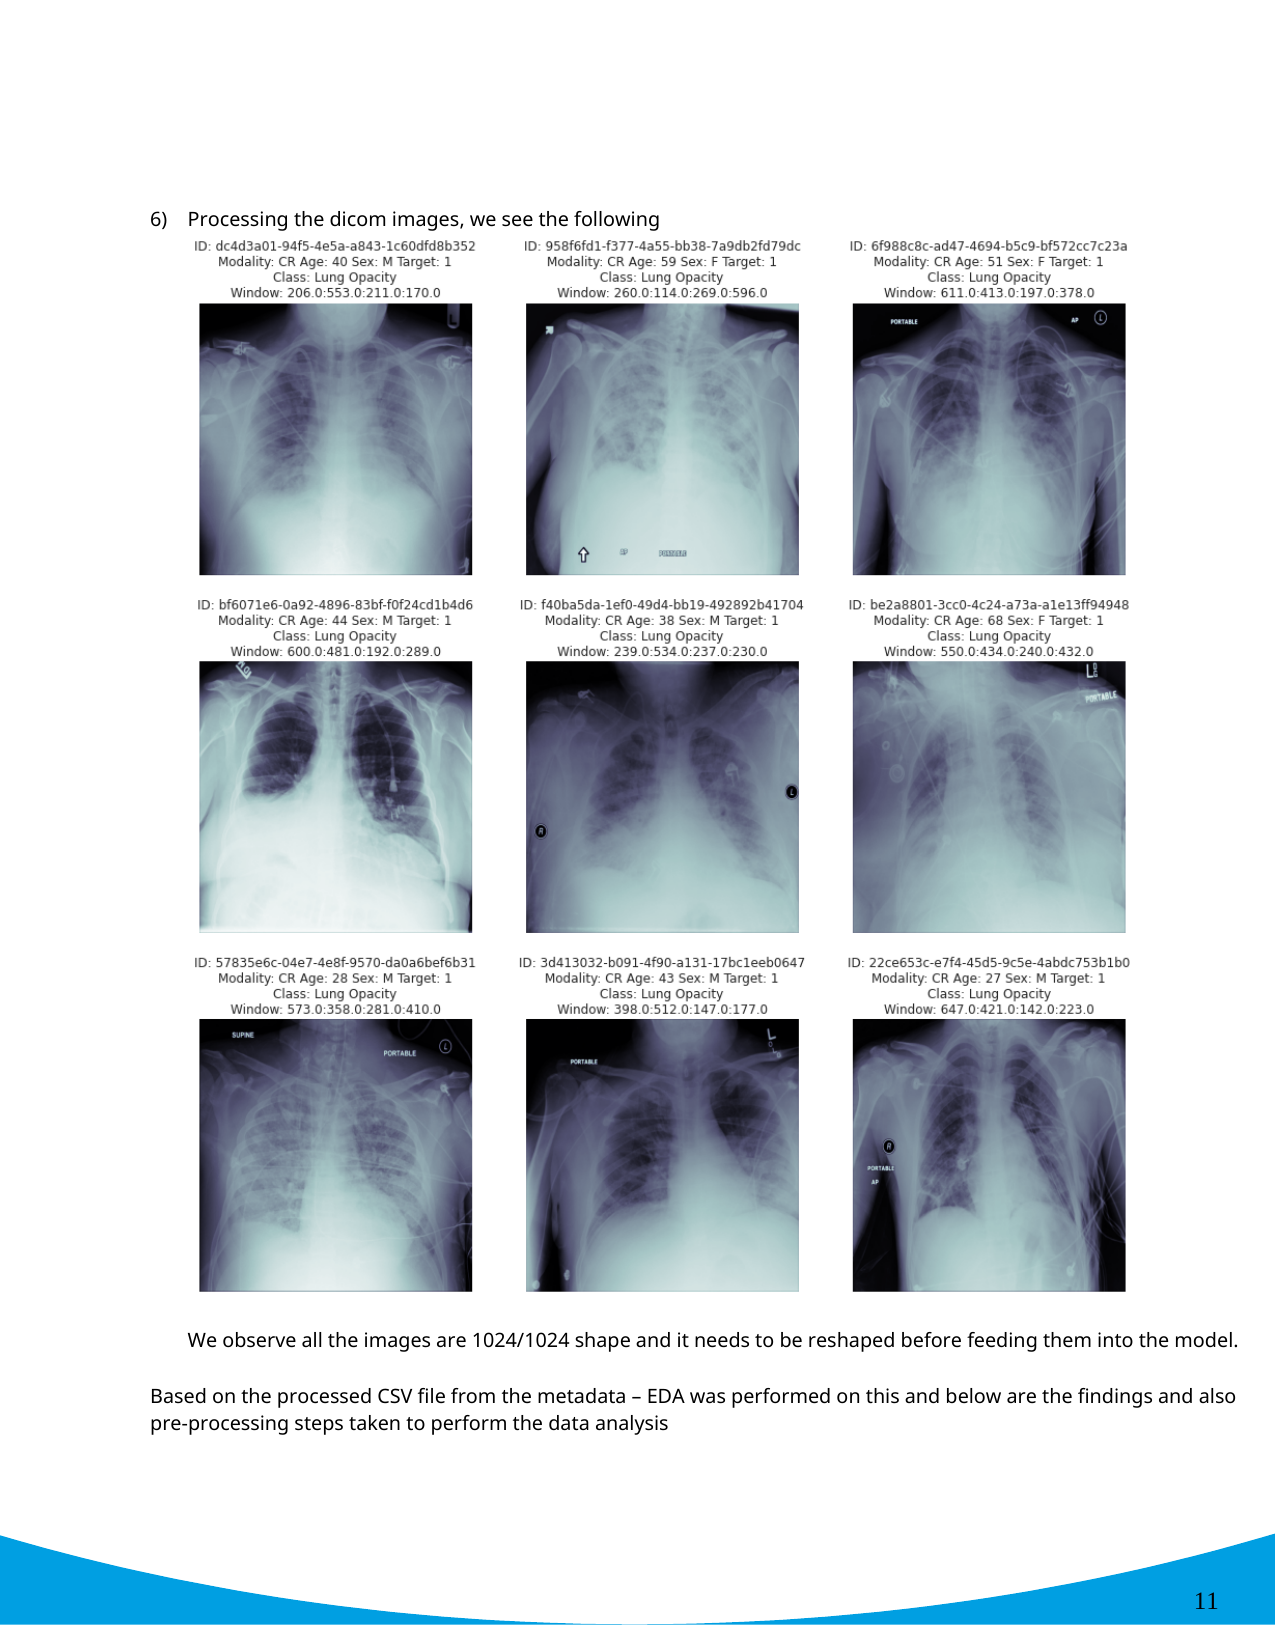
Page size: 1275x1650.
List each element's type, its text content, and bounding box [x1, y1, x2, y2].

text We observe all the images are 1024/1024 shape and it needs to be reshaped before feeding them into the model. [187, 1327, 1275, 1353]
text Based on the processed CSV file from the metadata – EDA was performed on this and below are the findings and also pre-processing steps taken to perform the data analysis [150, 1382, 1275, 1436]
picture [187, 233, 1137, 1299]
list Processing the dicom images, we see the following [150, 205, 1275, 232]
